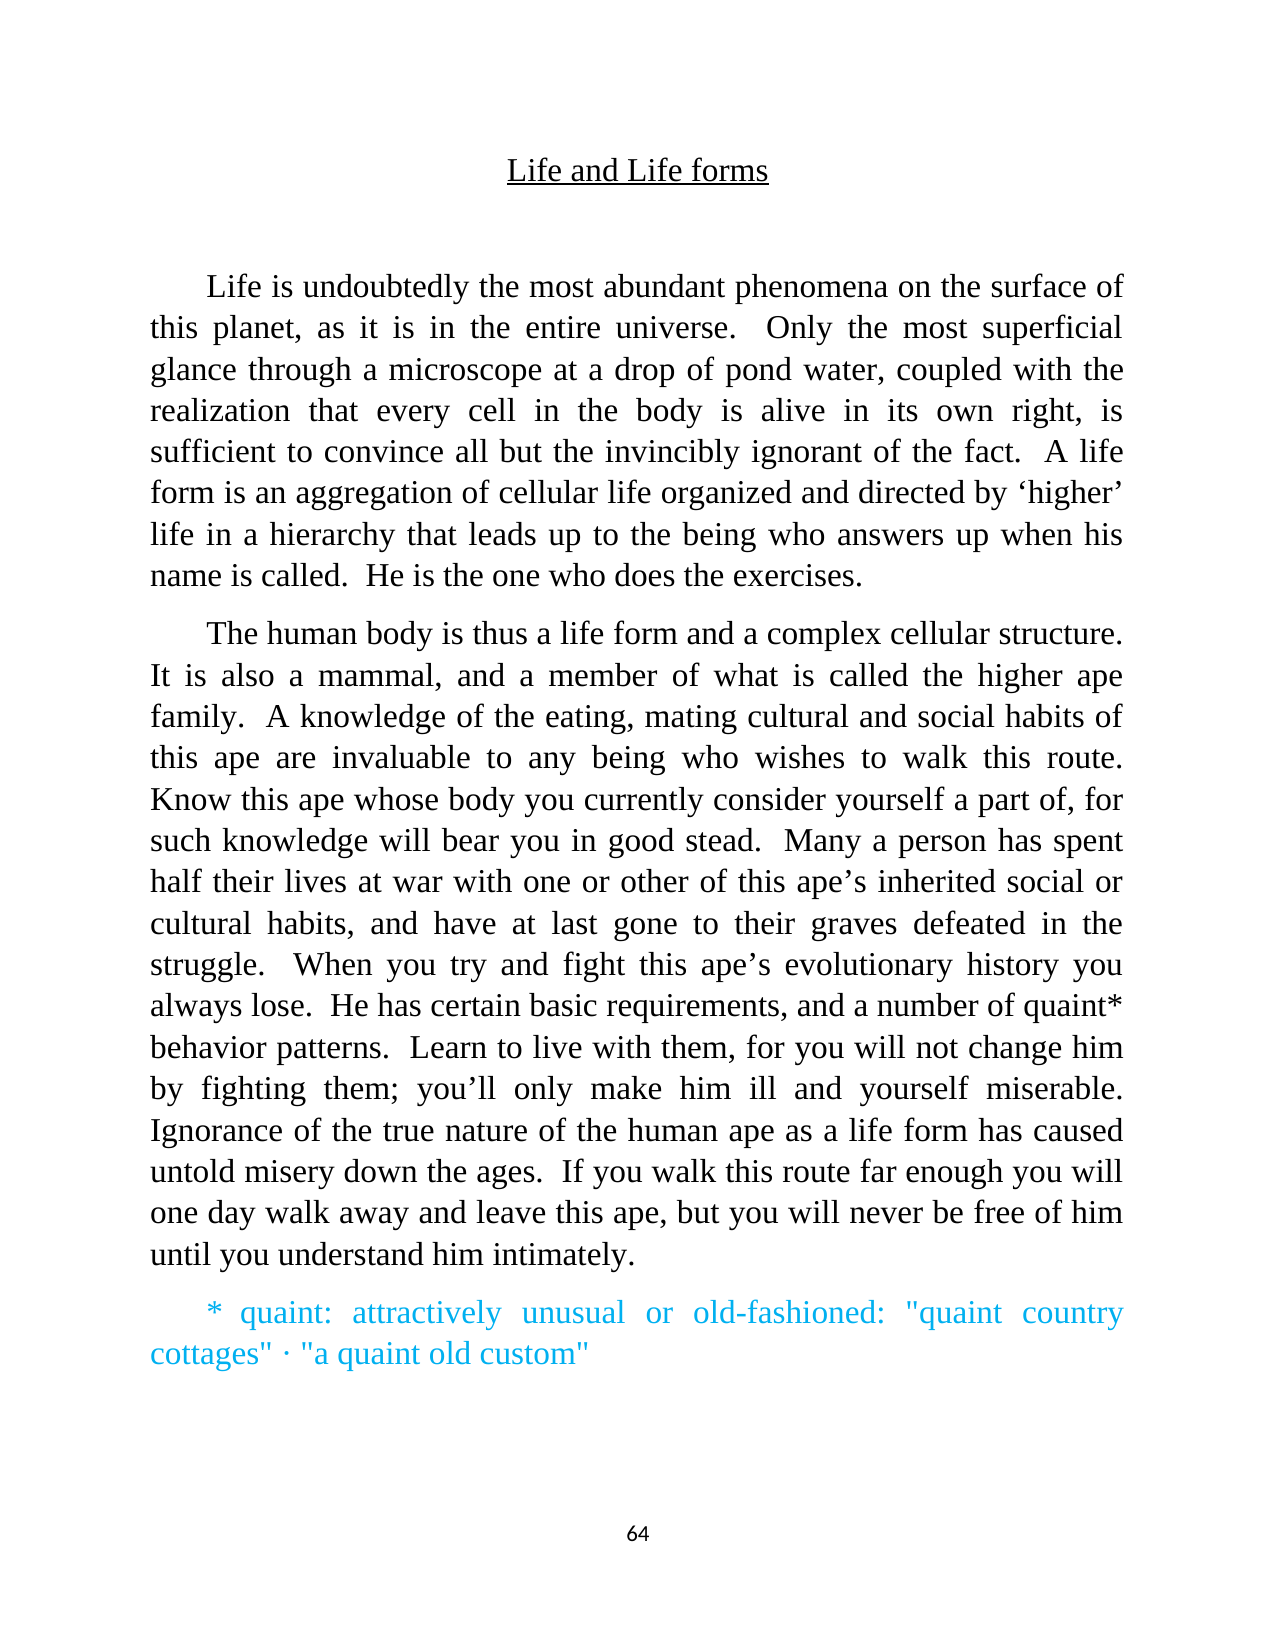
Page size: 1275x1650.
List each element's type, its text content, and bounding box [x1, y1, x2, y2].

text The human body is thus a life form and a complex cellular structure. It is also a mammal, and a member of what is called the higher ape family. A knowledge of the eating, mating cultural and social habits of this ape are invaluable to any being who wishes to walk this route. Know this ape whose body you currently consider yourself a part of, for such knowledge will bear you in good stead. Many a person has spent half their lives at war with one or other of this ape’s inherited social or cultural habits, and have at last gone to their graves defeated in the struggle. When you try and fight this ape’s evolutionary history you always lose. He has certain basic requirements, and a number of quaint* behavior patterns. Learn to live with them, for you will not change him by fighting them; you’ll only make him ill and yourself miserable. Ignorance of the true nature of the human ape as a life form has caused untold misery down the ages. If you walk this route far enough you will one day walk away and leave this ape, but you will never be free of him until you understand him intimately. [150, 613, 1125, 1272]
text Life is undoubtedly the most abundant phenomena on the surface of this planet, as it is in the entire universe. Only the most superficial glance through a microscope at a drop of pond water, coupled with the realization that every cell in the body is alive in its own right, is sufficient to convince all but the invincibly ignorant of the fact. A life form is an aggregation of cellular life organized and directed by ‘higher’ life in a hierarchy that leads up to the being who answers up when his name is called. He is the one who does the exercises. [150, 266, 1125, 594]
text Life and Life forms [150, 150, 1125, 188]
text * quaint: attractively unusual or old-fashioned: "quaint country cottages" · "a quaint old custom" [150, 1292, 1125, 1372]
